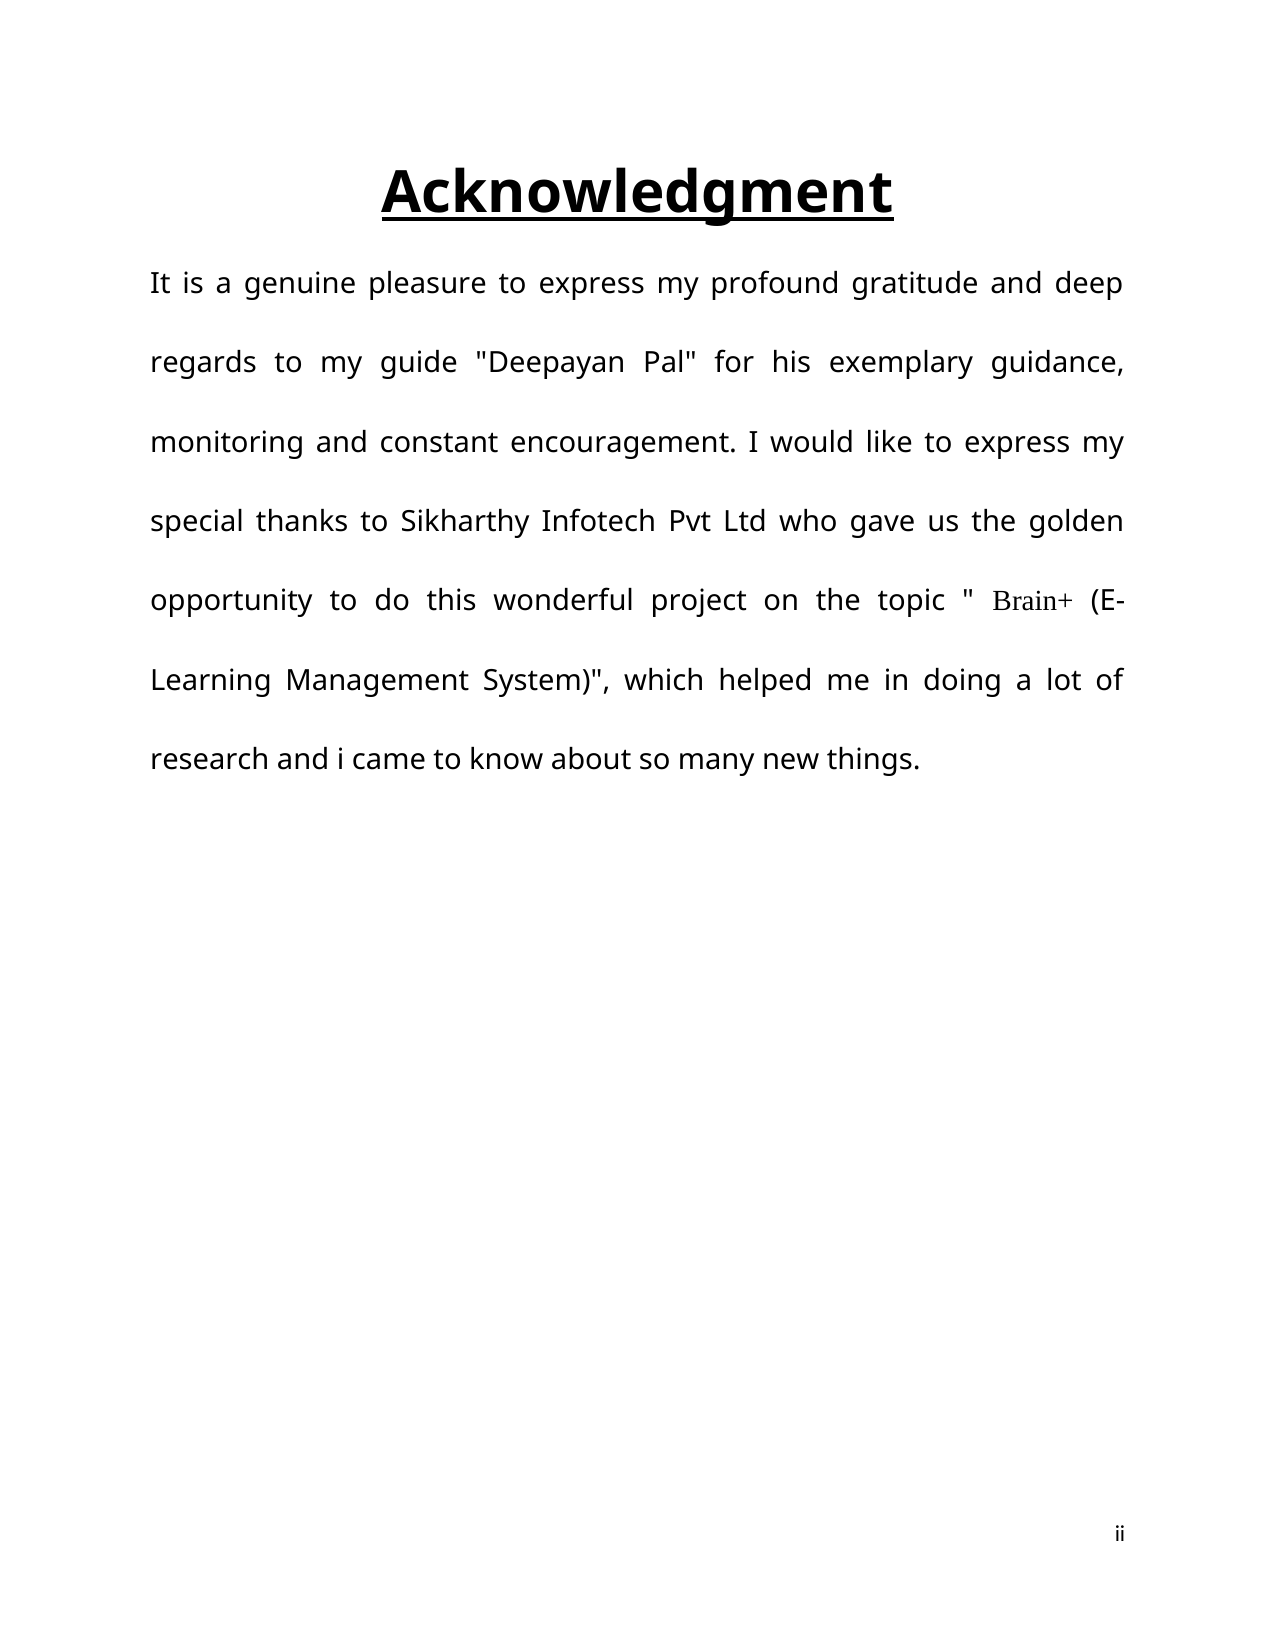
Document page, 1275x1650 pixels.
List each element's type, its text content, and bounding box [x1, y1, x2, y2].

text It is a genuine pleasure to express my profound gratitude and deep regards to my guide "Deepayan Pal" for his exemplary guidance, monitoring and constant encouragement. I would like to express my special thanks to Sikharthy Infotech Pvt Ltd who gave us the golden opportunity to do this wonderful project on the topic " Brain+ (E-Learning Management System)", which helped me in doing a lot of research and i came to know about so many new things. [150, 262, 1125, 778]
text Acknowledgment [150, 150, 1125, 229]
